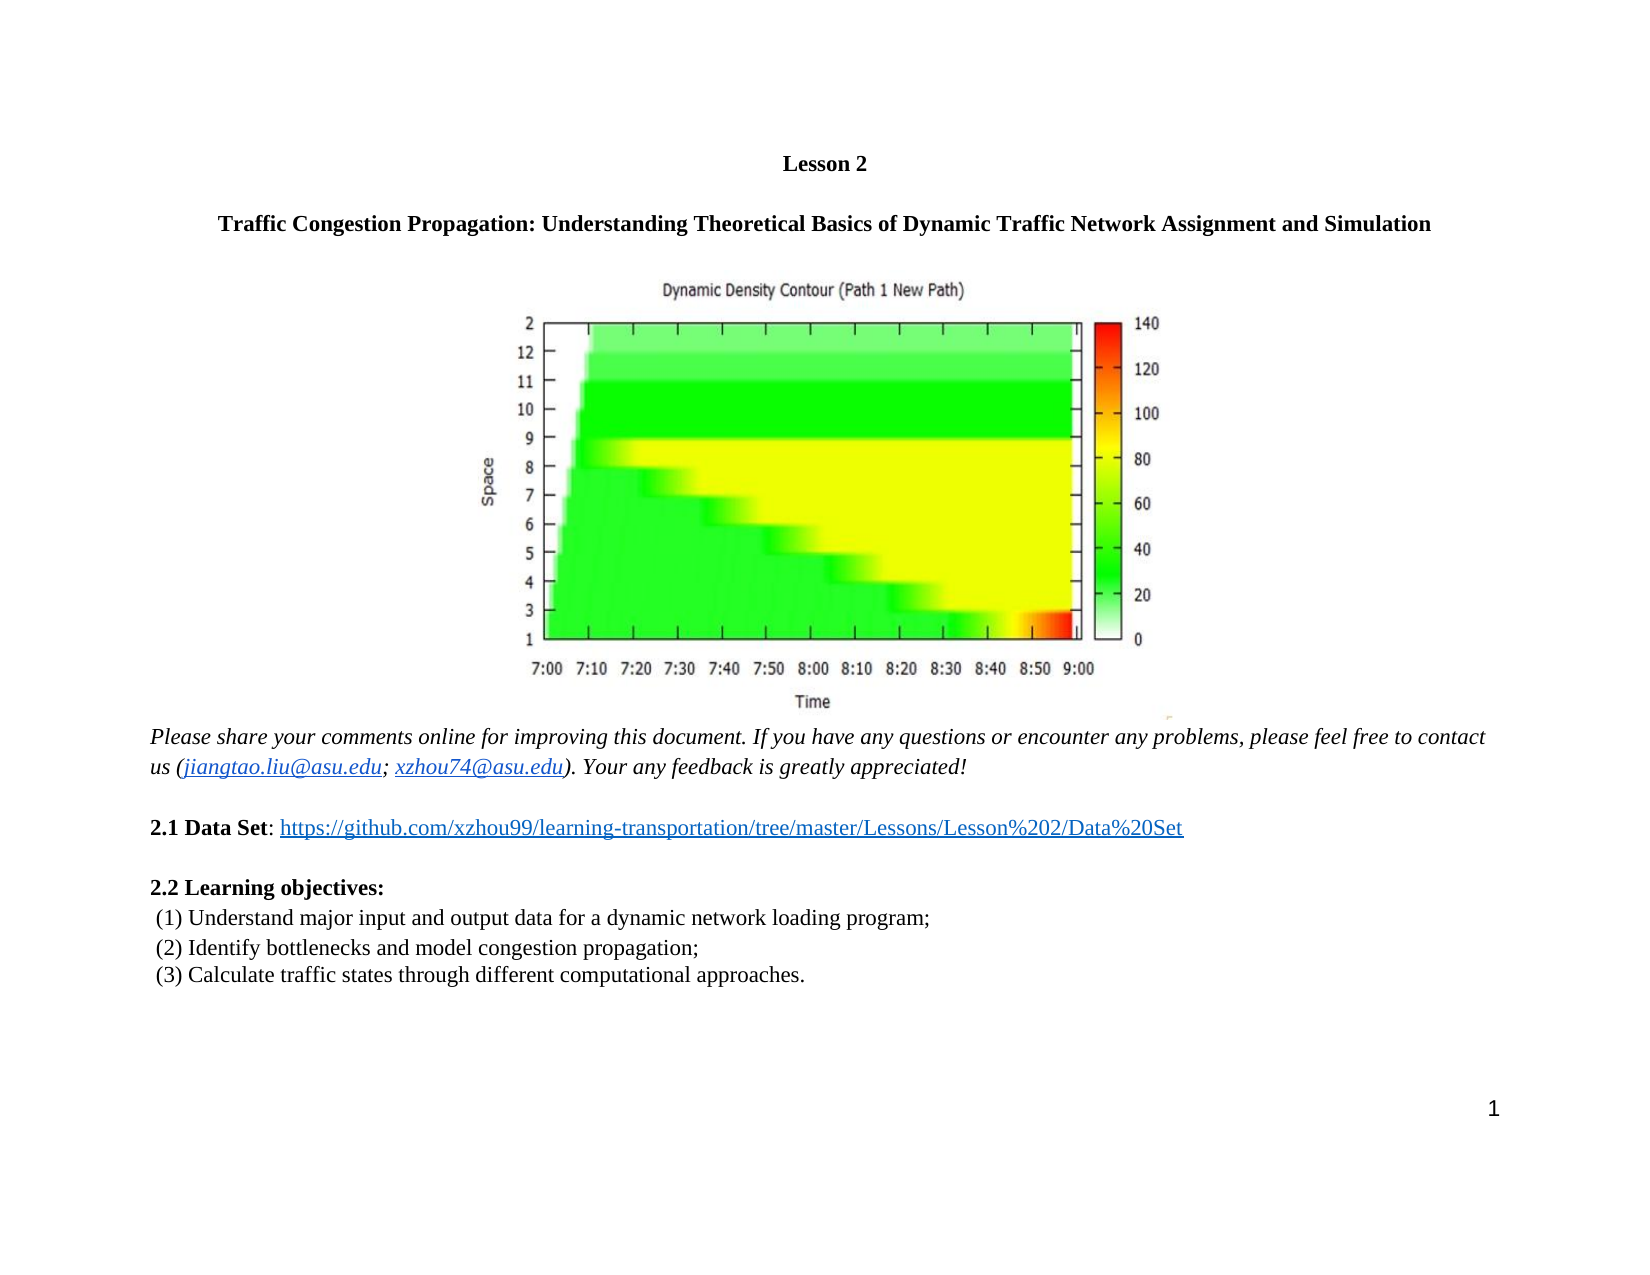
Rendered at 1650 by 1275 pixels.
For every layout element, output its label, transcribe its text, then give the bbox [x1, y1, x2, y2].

text Lesson 2 [150, 150, 1500, 176]
text Please share your comments online for improving this document. If you have any questions or encounter any problems, please feel free to contact us (jiangtao.liu@asu.edu; xzhou74@asu.edu). Your any feedback is greatly appreciated! [150, 723, 1500, 779]
text (2) Identify bottlenecks and model congestion propagation; [150, 934, 1500, 961]
text (1) Understand major input and output data for a dynamic network loading program; [150, 904, 1500, 931]
text 2.2 Learning objectives: [150, 874, 1500, 900]
picture [477, 270, 1173, 720]
text (3) Calculate traffic states through different computational approaches. [150, 961, 1500, 987]
text Traffic Congestion Propagation: Understanding Theoretical Basics of Dynamic Traffic Network Assignment and Simulation [150, 210, 1500, 237]
text 2.1 Data Set: https://github.com/xzhou99/learning-transportation/tree/master/Lessons/Lesson%202/Data%20Set [150, 814, 1500, 840]
